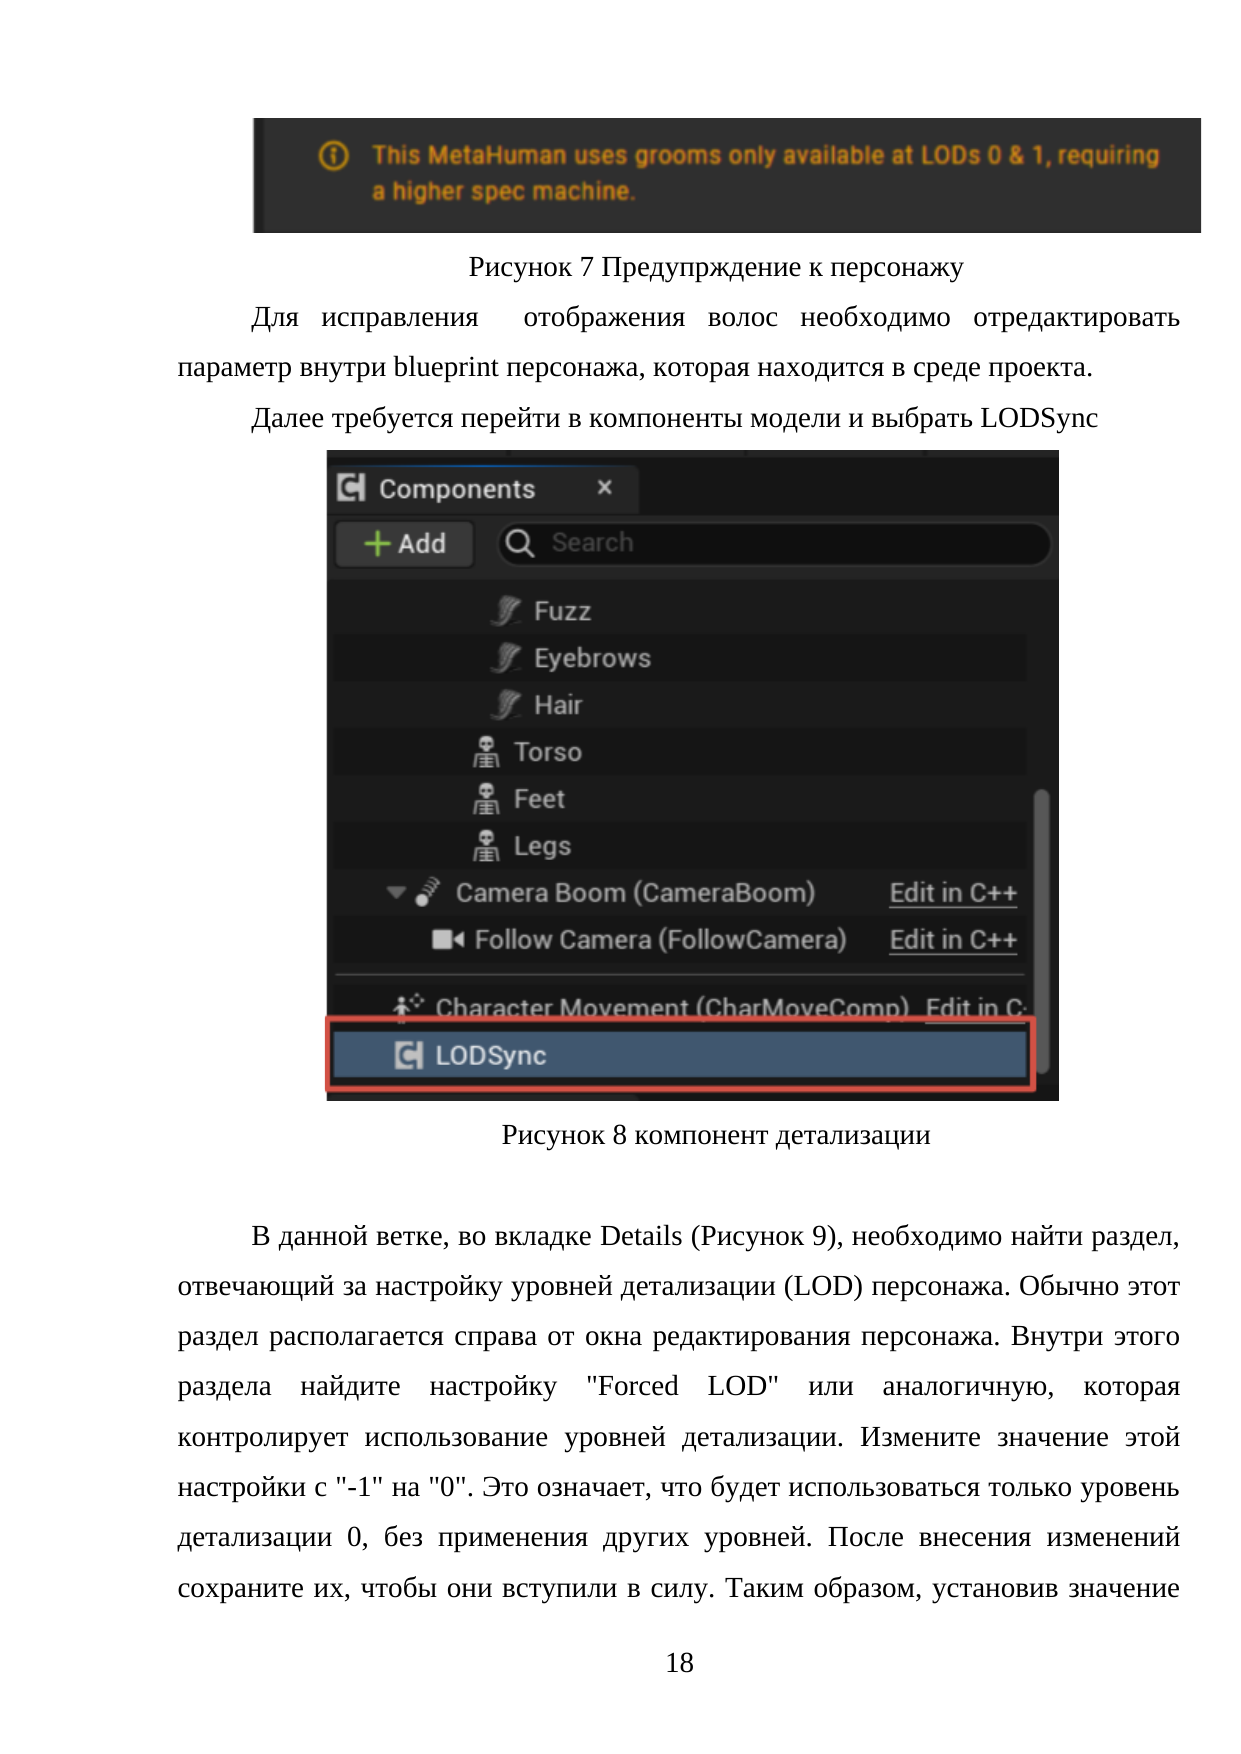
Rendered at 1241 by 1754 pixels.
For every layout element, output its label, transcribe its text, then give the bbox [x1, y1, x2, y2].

picture [251, 118, 1202, 233]
text Рисунок 7 Предупрждение к персонажу [177, 249, 1181, 282]
text Далее требуется перейти в компоненты модели и выбрать LODSync [177, 400, 1181, 433]
text Для исправления отображения волос необходимо отредактировать параметр внутри blueprint персонажа, которая находится в среде проекта. [177, 299, 1181, 383]
text Рисунок 8 компонент детализации [177, 1117, 1181, 1151]
picture [324, 450, 1059, 1101]
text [177, 1218, 1181, 1603]
